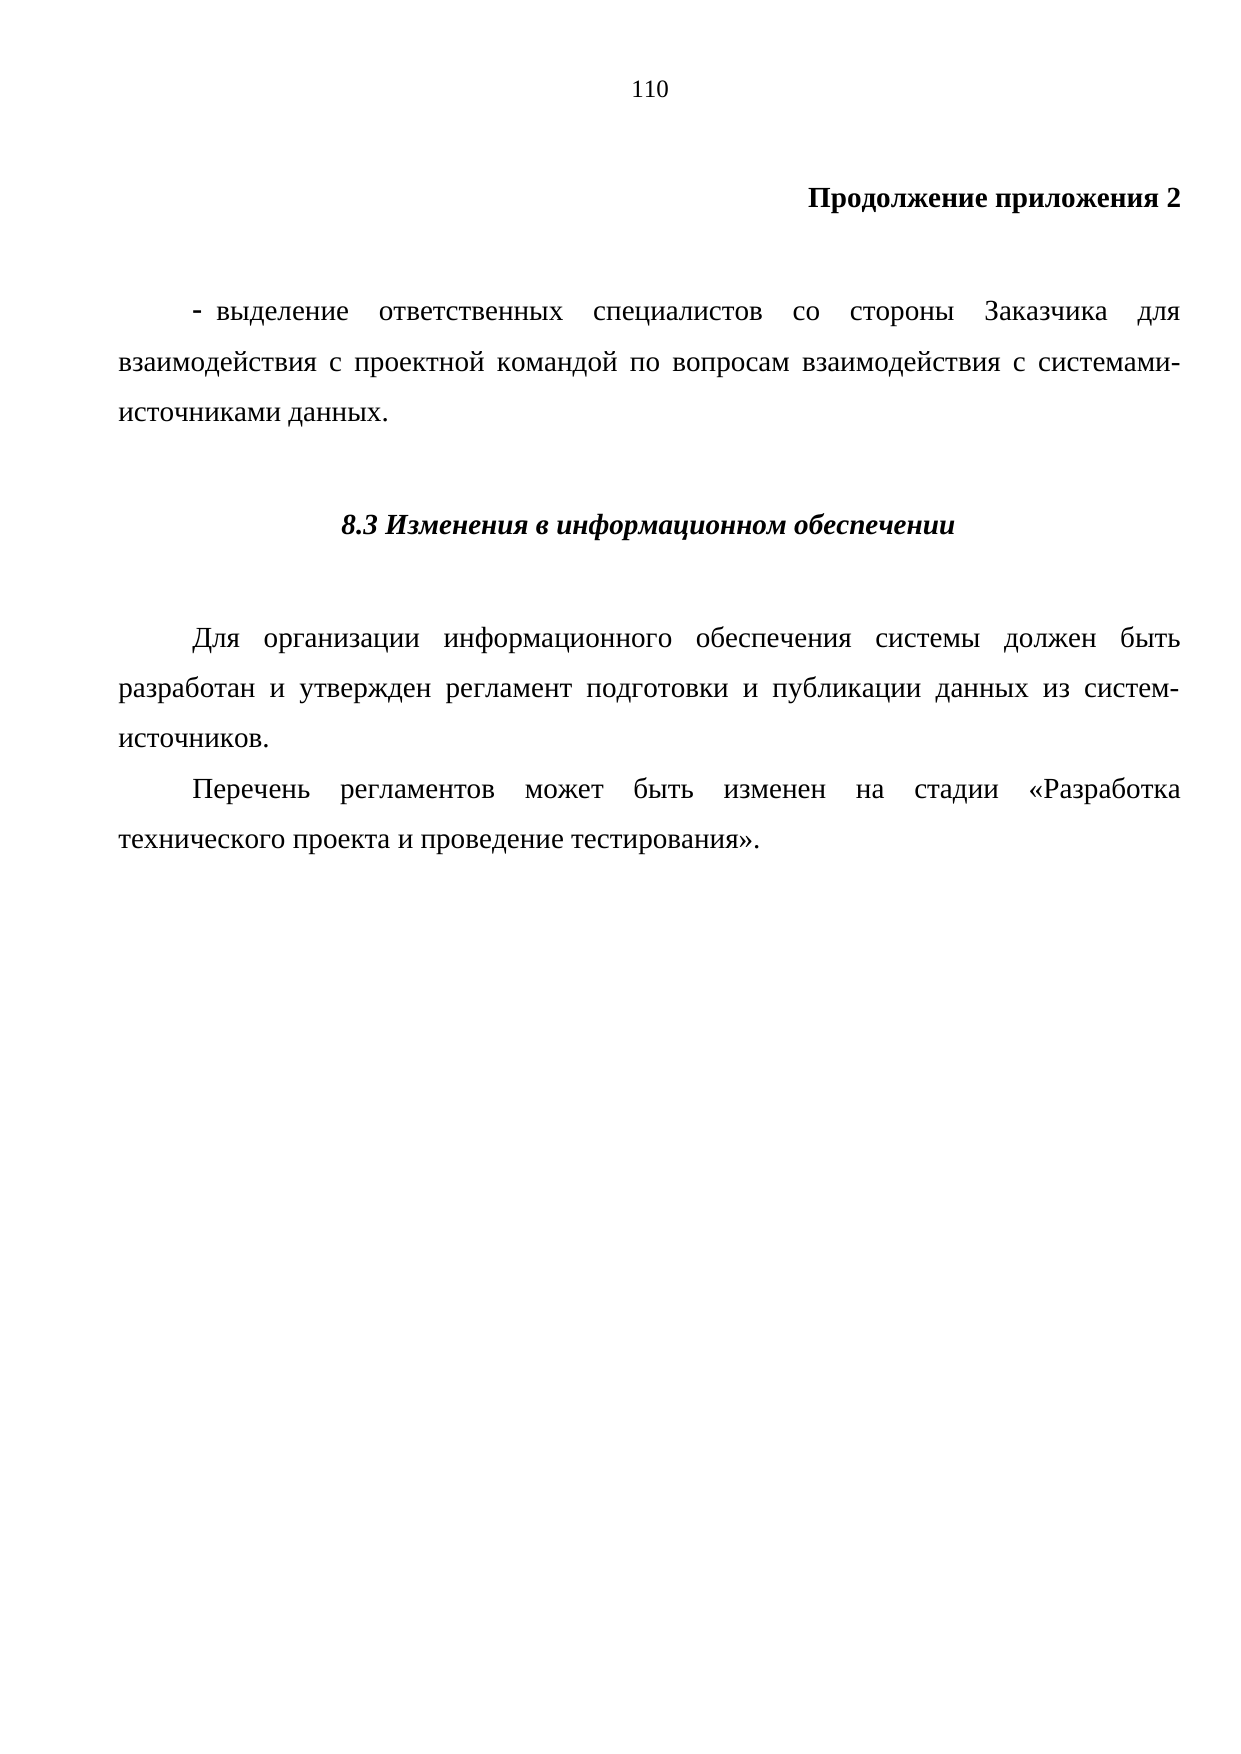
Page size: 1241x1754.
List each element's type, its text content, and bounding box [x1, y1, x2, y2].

text Для организации информационного обеспечения системы должен быть разработан и утвержден регламент подготовки и публикации данных из систем-источников. [118, 620, 1181, 754]
text Продолжение приложения 2 [192, 181, 1181, 214]
list выделение ответственных специалистов со стороны Заказчика для взаимодействия с проектной командой по вопросам взаимодействия с системами-источниками данных. [118, 293, 1181, 428]
text Перечень регламентов может быть изменен на стадии «Разработка технического проекта и проведение тестирования». [118, 771, 1181, 854]
text 8.3 Изменения в информационном обеспечении [118, 507, 1181, 541]
